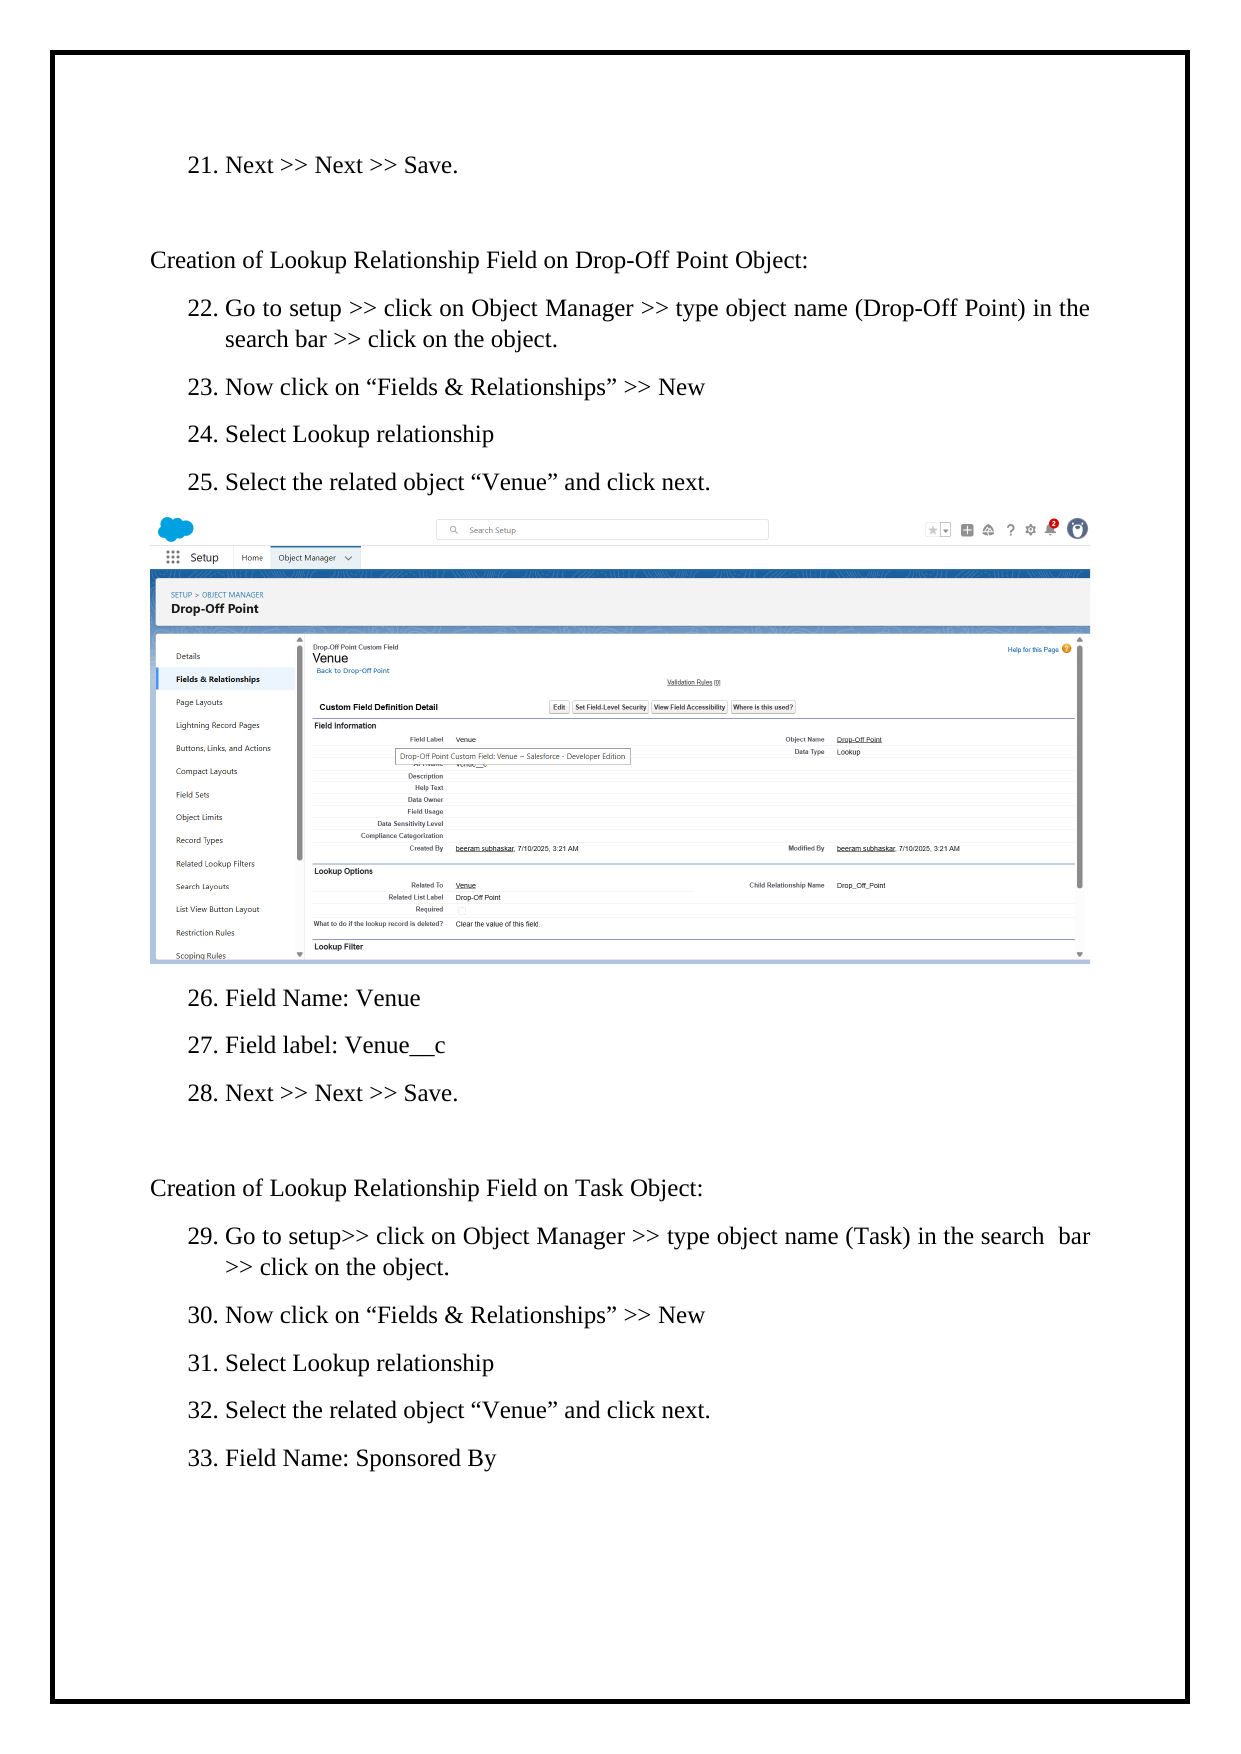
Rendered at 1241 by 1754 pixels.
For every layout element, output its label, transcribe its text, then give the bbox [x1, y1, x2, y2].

list Go to setup >> click on Object Manager >> type object name (Drop-Off Point) in the search bar >> click on the object. [187, 293, 1090, 353]
list Now click on “Fields & Relationships” >> New [187, 1300, 1090, 1329]
list Field Name: Venue [187, 983, 1090, 1011]
list Select Lookup relationship [187, 419, 1090, 448]
list Field Name: Sponsored By [187, 1443, 1090, 1472]
list Field label: Venue__c [187, 1030, 1090, 1059]
picture [150, 515, 1091, 964]
list Go to setup>> click on Object Manager >> type object name (Task) in the search bar >> click on the object. [187, 1221, 1090, 1281]
list Next >> Next >> Save. [187, 150, 1090, 179]
list Now click on “Fields & Relationships” >> New [187, 372, 1090, 401]
list Next >> Next >> Save. [187, 1078, 1090, 1107]
list Select the related object “Venue” and click next. [187, 1395, 1090, 1424]
list Select Lookup relationship [187, 1348, 1090, 1376]
list Select the related object “Venue” and click next. [187, 467, 1090, 496]
text Creation of Lookup Relationship Field on Task Object: [150, 1173, 1090, 1202]
text Creation of Lookup Relationship Field on Drop-Off Point Object: [150, 245, 1090, 274]
